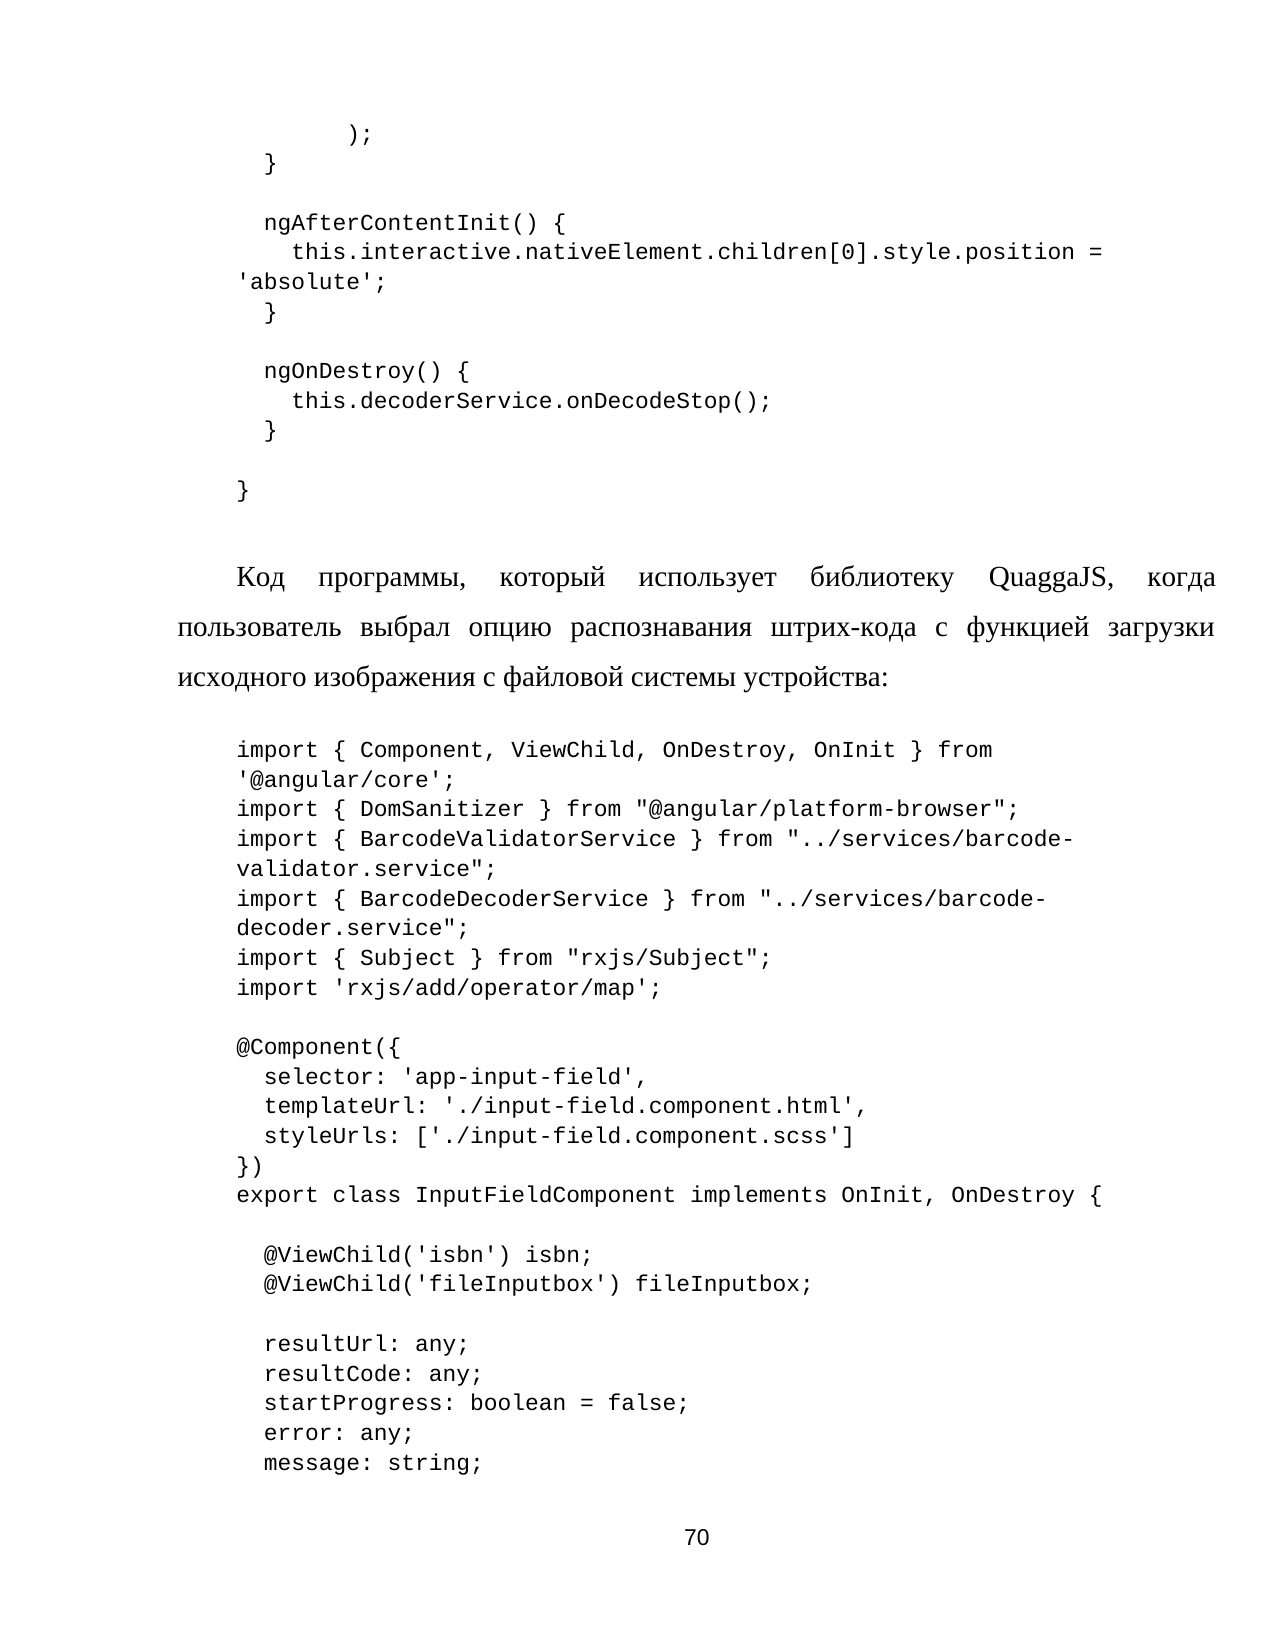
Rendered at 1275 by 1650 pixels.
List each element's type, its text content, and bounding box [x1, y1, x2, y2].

text @Component({ [236, 1032, 1216, 1061]
text templateUrl: './input-field.component.html', [236, 1091, 1216, 1121]
text resultUrl: any; [236, 1328, 1216, 1358]
text styleUrls: ['./input-field.component.scss'] [236, 1121, 1216, 1150]
text selector: 'app-input-field', [236, 1061, 1216, 1091]
text message: string; [236, 1447, 1216, 1477]
text import { Component, ViewChild, OnDestroy, OnInit } from '@angular/core'; [236, 735, 1216, 794]
text resultCode: any; [236, 1358, 1216, 1388]
text } [236, 415, 1216, 445]
text ); [236, 118, 1216, 148]
text import { BarcodeValidatorService } from "../services/barcode-validator.service"; [236, 824, 1216, 883]
text @ViewChild('fileInputbox') fileInputbox; [236, 1269, 1216, 1299]
text import { BarcodeDecoderService } from "../services/barcode-decoder.service"; [236, 883, 1216, 942]
text Код программы, который использует библиотеку QuaggaJS, когда пользователь выбрал опцию распознавания штрих-кода с функцией загрузки исходного изображения с файловой системы устройства: [177, 559, 1216, 693]
text this.interactive.nativeElement.children[0].style.position = 'absolute'; [236, 237, 1216, 296]
text this.decoderService.onDecodeStop(); [236, 385, 1216, 415]
text error: any; [236, 1417, 1216, 1447]
text @ViewChild('isbn') isbn; [236, 1239, 1216, 1269]
text export class InputFieldComponent implements OnInit, OnDestroy { [236, 1180, 1216, 1210]
text ngOnDestroy() { [236, 356, 1216, 385]
text import 'rxjs/add/operator/map'; [236, 972, 1216, 1002]
text } [236, 148, 1216, 177]
text }) [236, 1150, 1216, 1180]
text } [236, 474, 1216, 504]
text import { Subject } from "rxjs/Subject"; [236, 942, 1216, 972]
text startProgress: boolean = false; [236, 1388, 1216, 1417]
text } [236, 296, 1216, 326]
text import { DomSanitizer } from "@angular/platform-browser"; [236, 794, 1216, 824]
text ngAfterContentInit() { [236, 207, 1216, 237]
